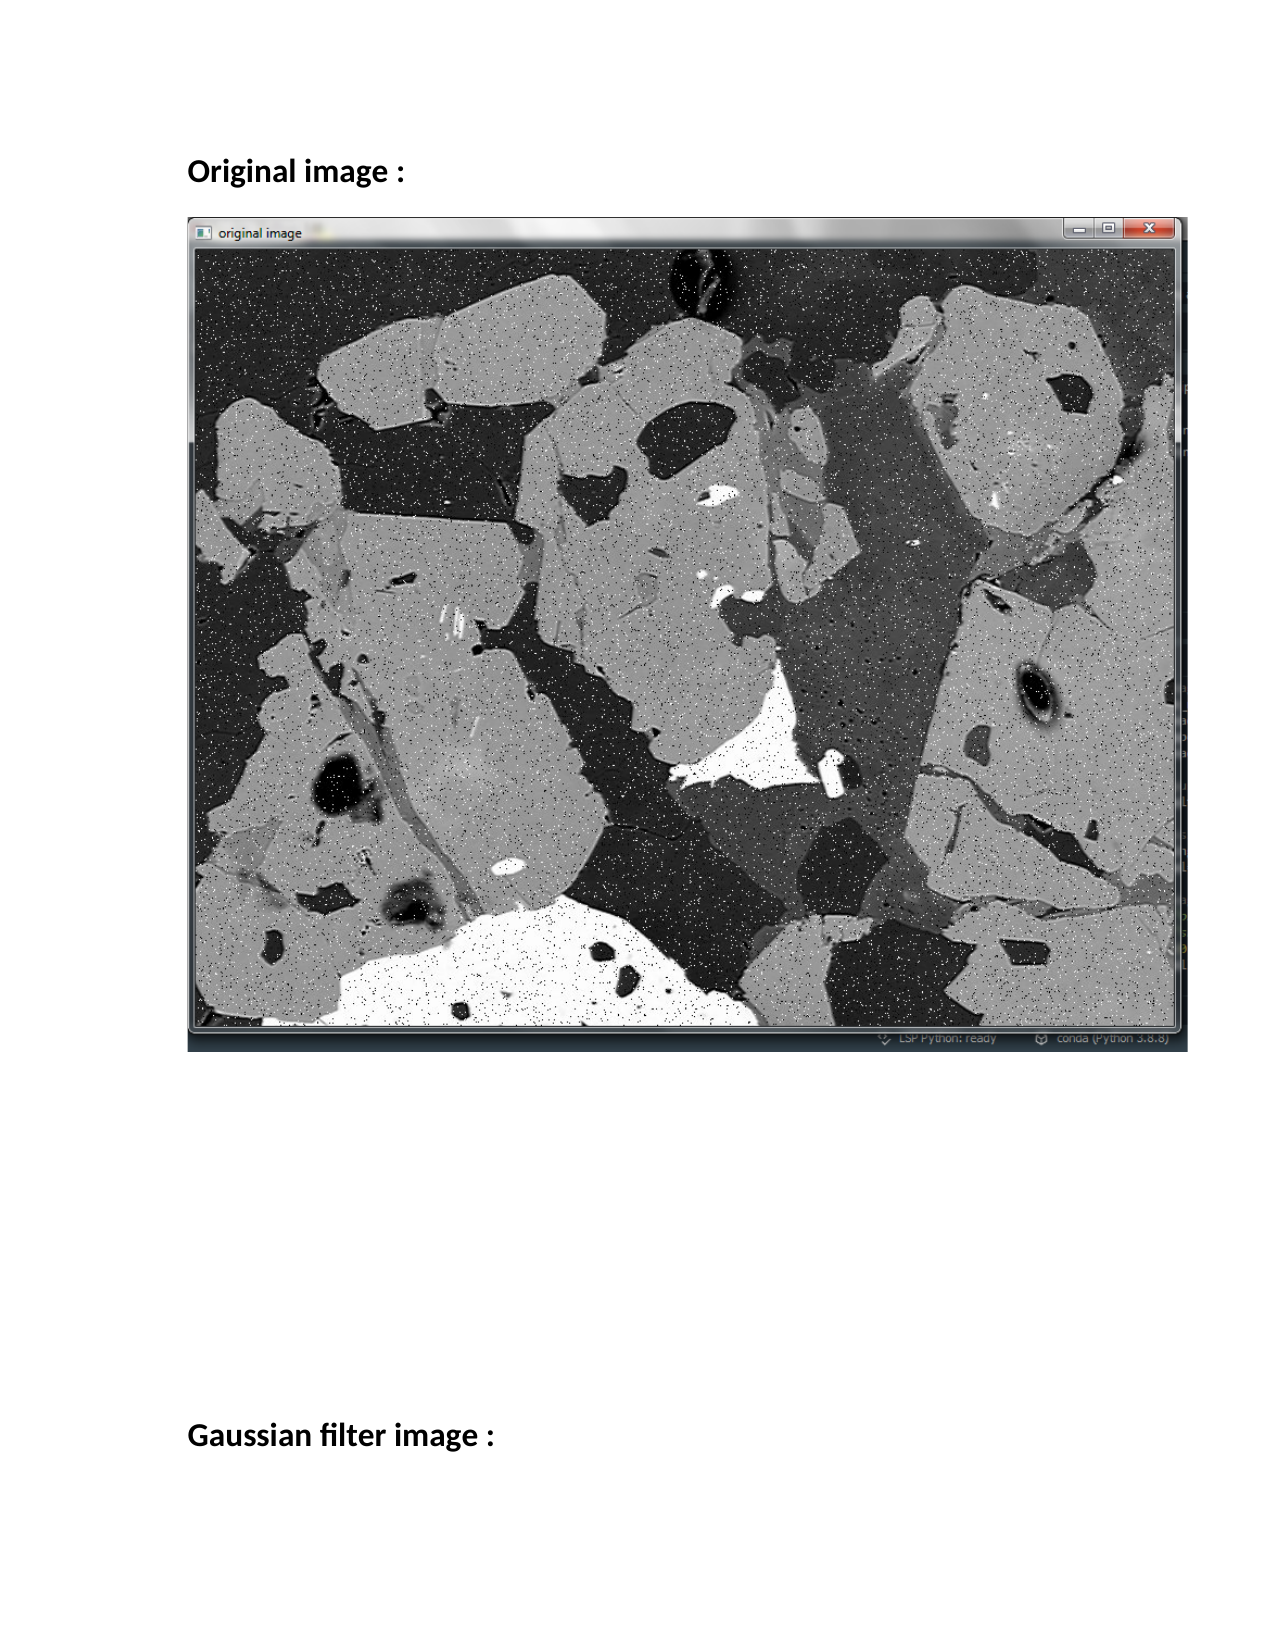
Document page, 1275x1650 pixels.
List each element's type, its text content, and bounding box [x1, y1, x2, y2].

text Gaussian filter image : [187, 1414, 1125, 1455]
picture [187, 217, 1188, 1052]
text Original image : [187, 150, 1125, 191]
